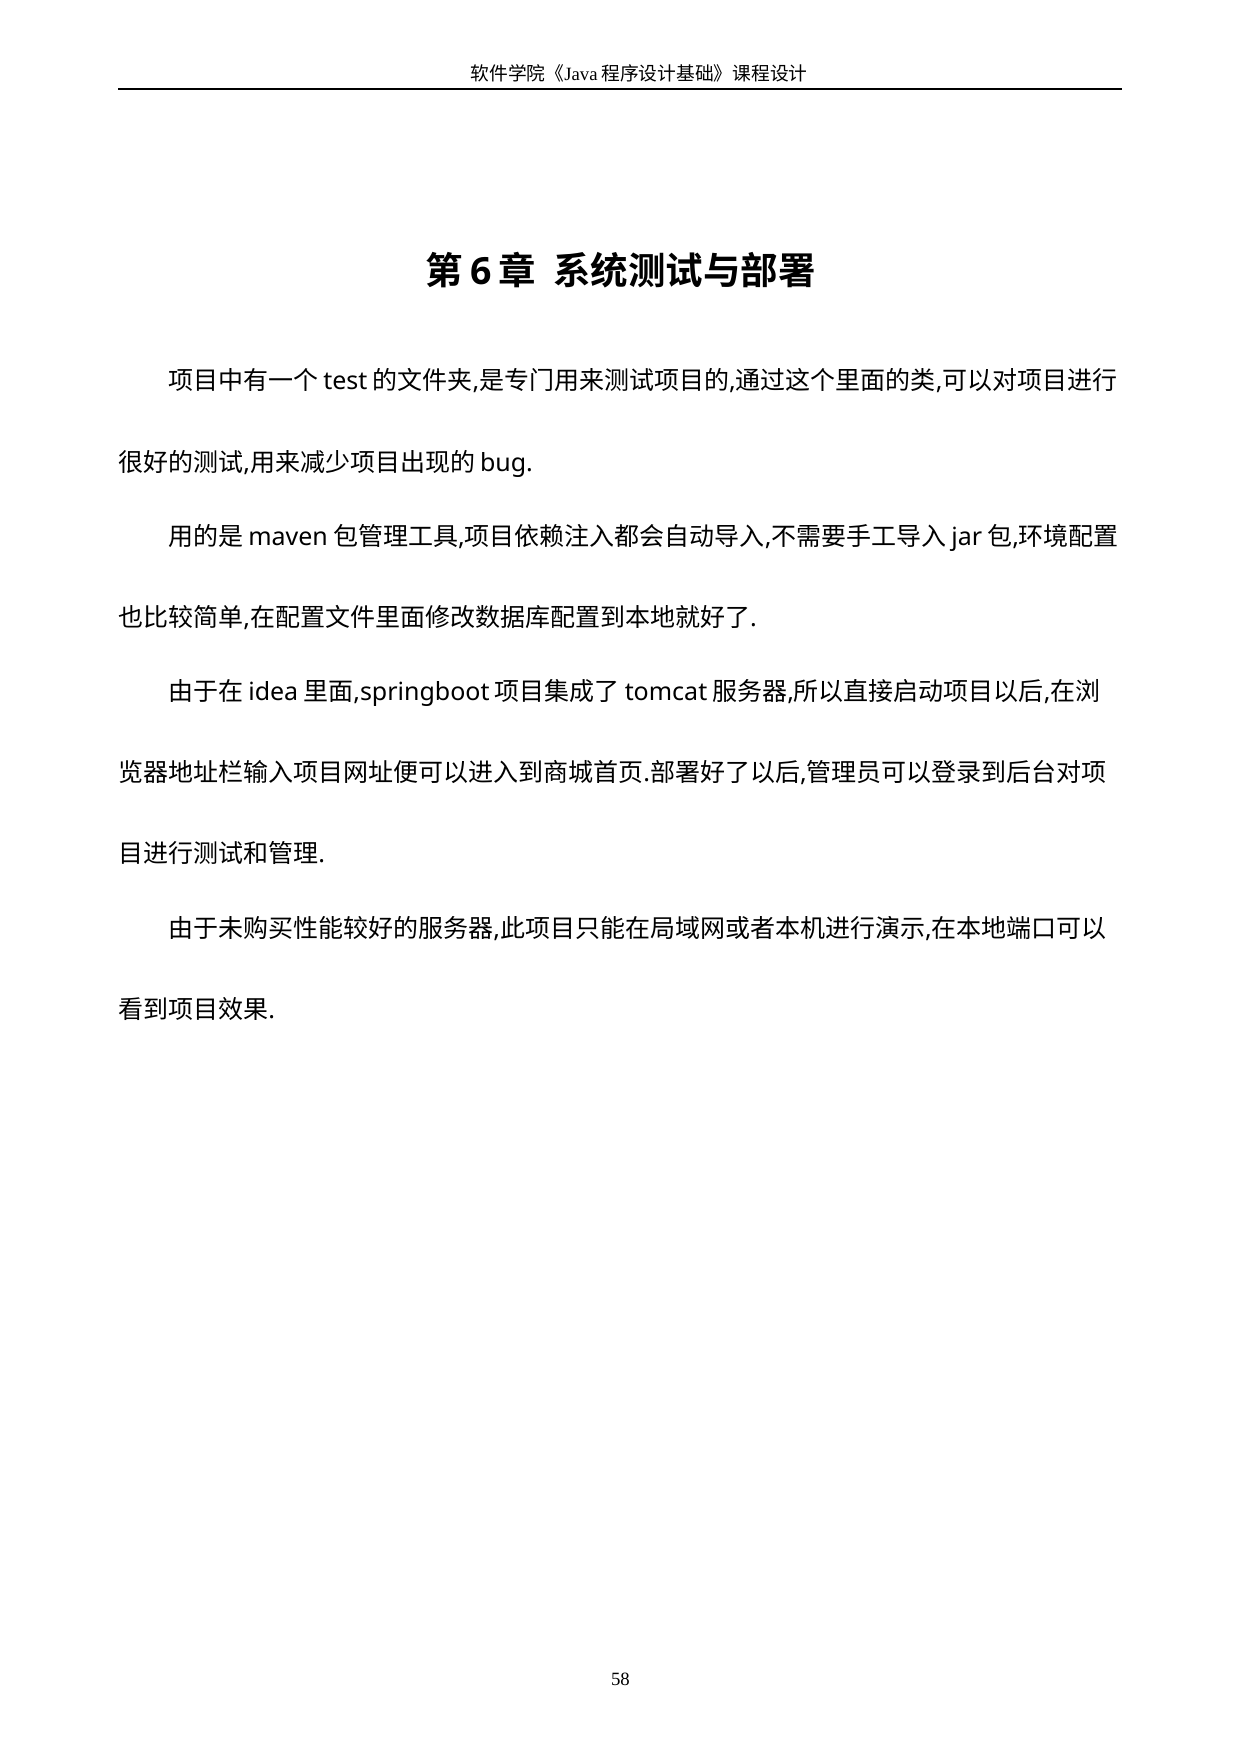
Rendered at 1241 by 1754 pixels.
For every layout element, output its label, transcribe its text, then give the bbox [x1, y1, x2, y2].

text 由于在idea里面,springboot项目集成了tomcat服务器,所以直接启动项目以后,在浏览器地址栏输入项目网址便可以进入到商城首页.部署好了以后,管理员可以登录到后台对项目进行测试和管理. [118, 657, 1122, 884]
text 项目中有一个test的文件夹,是专门用来测试项目的,通过这个里面的类,可以对项目进行很好的测试,用来减少项目出现的bug. [118, 346, 1122, 493]
subtitle 第6章 系统测试与部署 [118, 235, 1122, 300]
text 用的是maven包管理工具,项目依赖注入都会自动导入,不需要手工导入jar包,环境配置也比较简单,在配置文件里面修改数据库配置到本地就好了. [118, 502, 1122, 648]
text 由于未购买性能较好的服务器,此项目只能在局域网或者本机进行演示,在本地端口可以看到项目效果. [118, 894, 1122, 1040]
